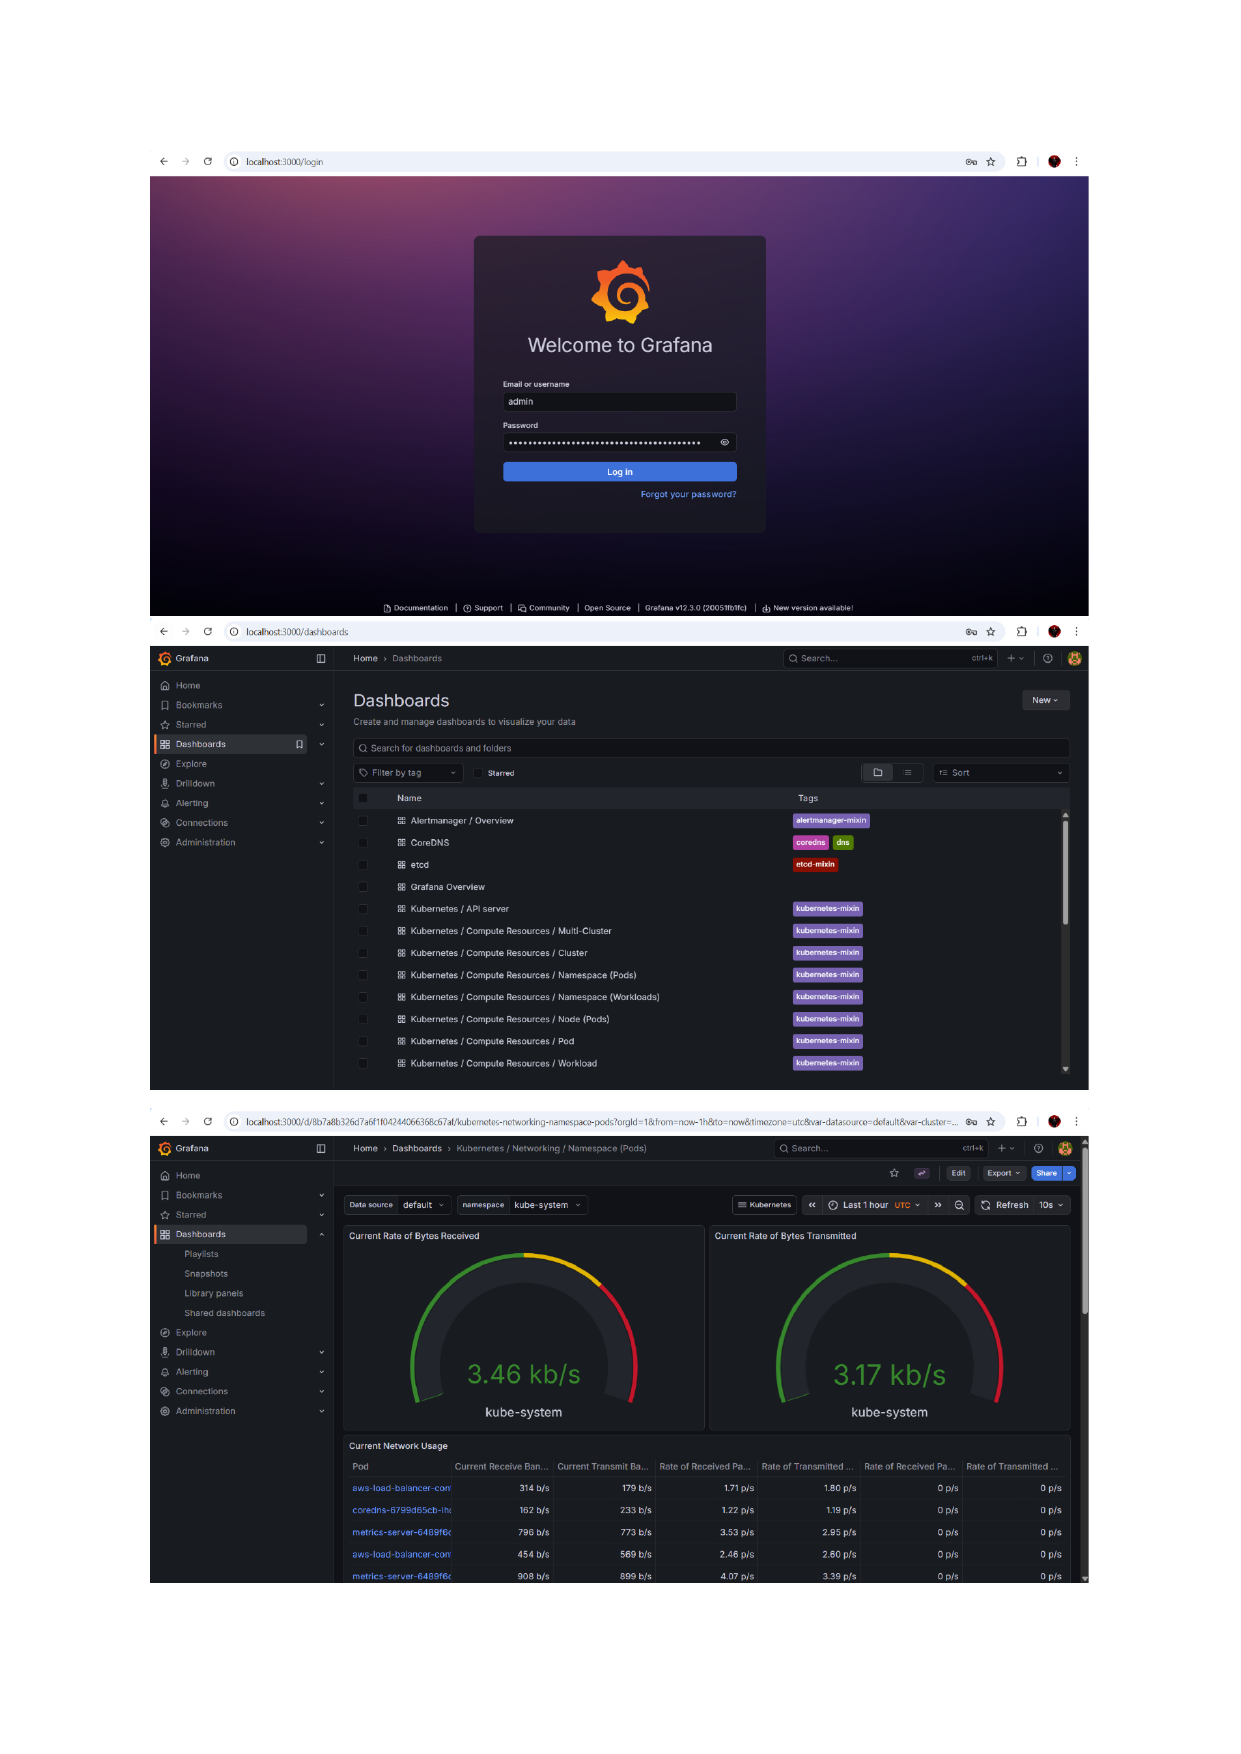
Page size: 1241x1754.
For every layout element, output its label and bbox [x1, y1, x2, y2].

picture [150, 1108, 1089, 1583]
picture [150, 618, 1089, 1090]
picture [150, 150, 1089, 616]
